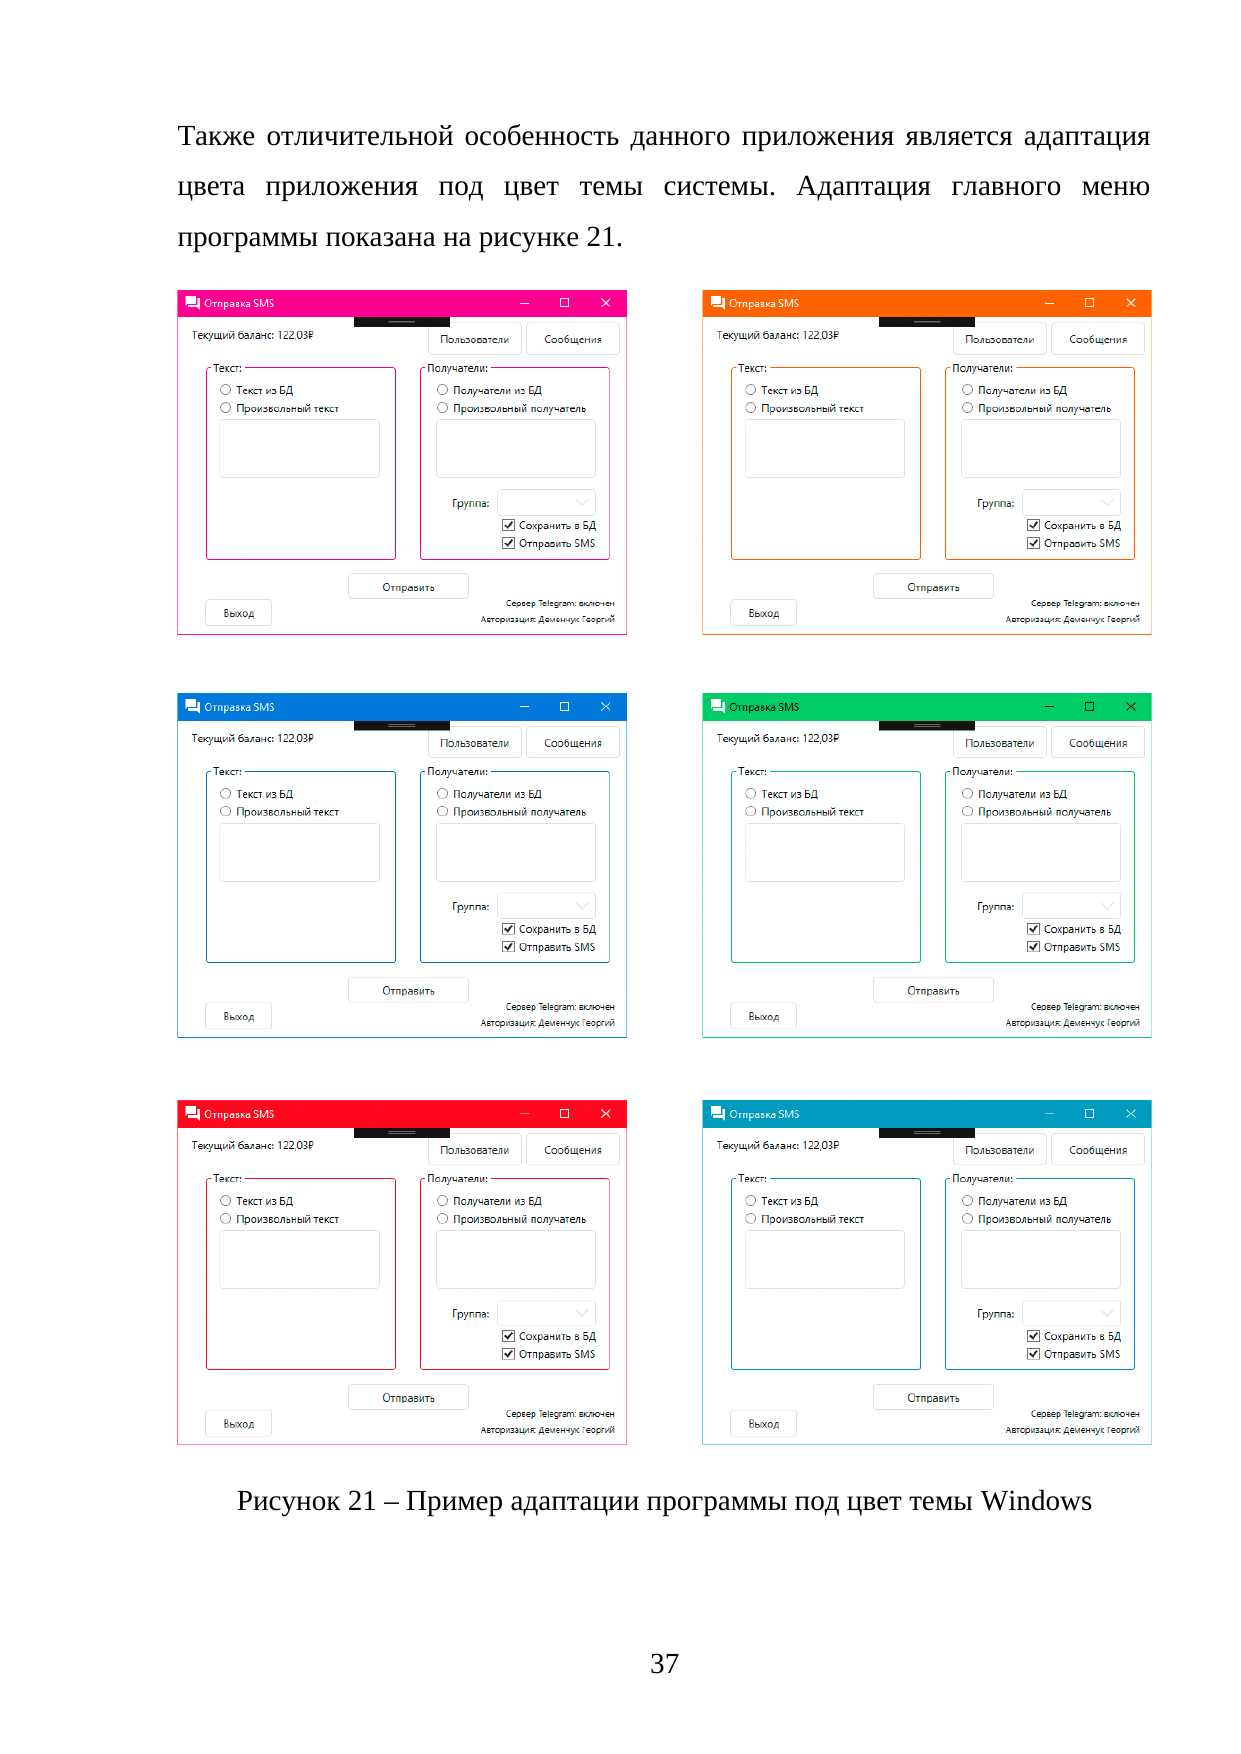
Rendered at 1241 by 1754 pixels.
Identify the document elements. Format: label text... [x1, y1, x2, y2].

picture [177, 290, 1152, 1445]
picture [712, 1107, 720, 1113]
text Также отличительной особенность данного приложения является адаптация цвета приложения под цвет темы системы. Адаптация главного меню программы показана на рисунке 21. [177, 118, 1152, 252]
picture [714, 1110, 724, 1118]
text Рисунок 21 – Пример адаптации программы под цвет темы Windows [177, 1483, 1152, 1516]
